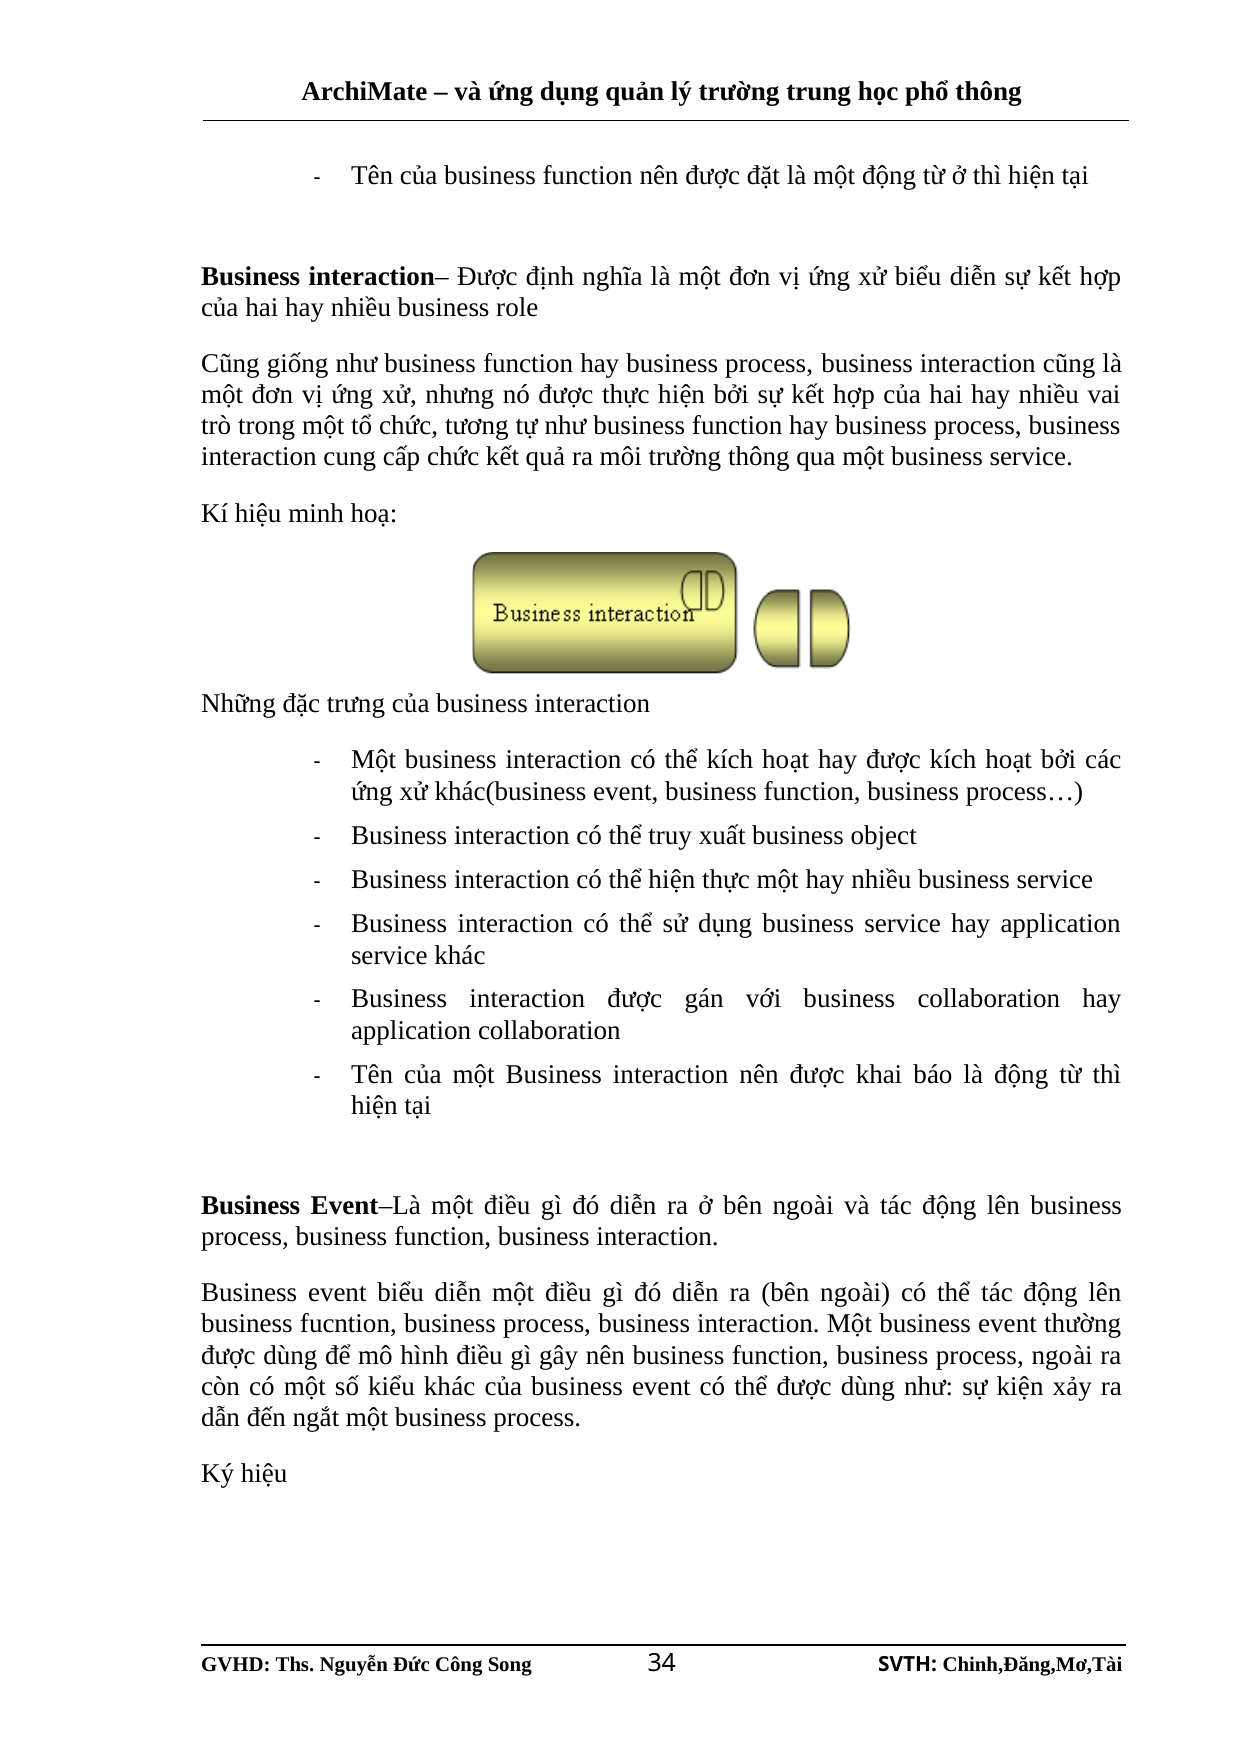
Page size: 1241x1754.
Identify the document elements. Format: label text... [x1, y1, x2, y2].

text Một business interaction có thể kích hoạt hay được kích hoạt bởi các ứng xử khác(business event, business function, business process…) [313, 743, 1122, 806]
text Business interaction có thể hiện thực một hay nhiều business service [313, 863, 1122, 894]
text Tên của business function nên được đặt là một động từ ở thì hiện tại [313, 159, 1122, 191]
text Kí hiệu minh hoạ: [201, 497, 1122, 528]
text Ký hiệu [201, 1457, 1122, 1488]
text Business interaction– Được định nghĩa là một đơn vị ứng xử biểu diễn sự kết hợp của hai hay nhiều business role [201, 260, 1122, 322]
text Business interaction được gán với business collaboration hay application collaboration [313, 982, 1122, 1045]
text Business Event–Là một điều gì đó diễn ra ở bên ngoài và tác động lên business process, business function, business interaction. [201, 1189, 1122, 1251]
text Business interaction có thể truy xuất business object [313, 819, 1122, 850]
text Business event biểu diễn một điều gì đó diễn ra (bên ngoài) có thể tác động lên business fucntion, business process, business interaction. Một business event thường được dùng để mô hình điều gì gây nên business function, business process, ngoài ra còn có một số kiểu khác của business event có thể được dùng như: sự kiện xảy ra dẫn đến ngắt một business process. [201, 1276, 1122, 1432]
text Tên của một Business interaction nên được khai báo là động từ thì hiện tại [313, 1058, 1122, 1121]
text Cũng giống như business function hay business process, business interaction cũng là một đơn vị ứng xử, nhưng nó được thực hiện bởi sự kết hợp của hai hay nhiều vai trò trong một tổ chức, tương tự như business function hay business process, business interaction cung cấp chức kết quả ra môi trường thông qua một business service. [201, 347, 1122, 472]
text Business interaction có thể sử dụng business service hay application service khác [313, 907, 1122, 970]
picture [472, 552, 851, 675]
text Những đặc trưng của business interaction [201, 687, 1122, 718]
